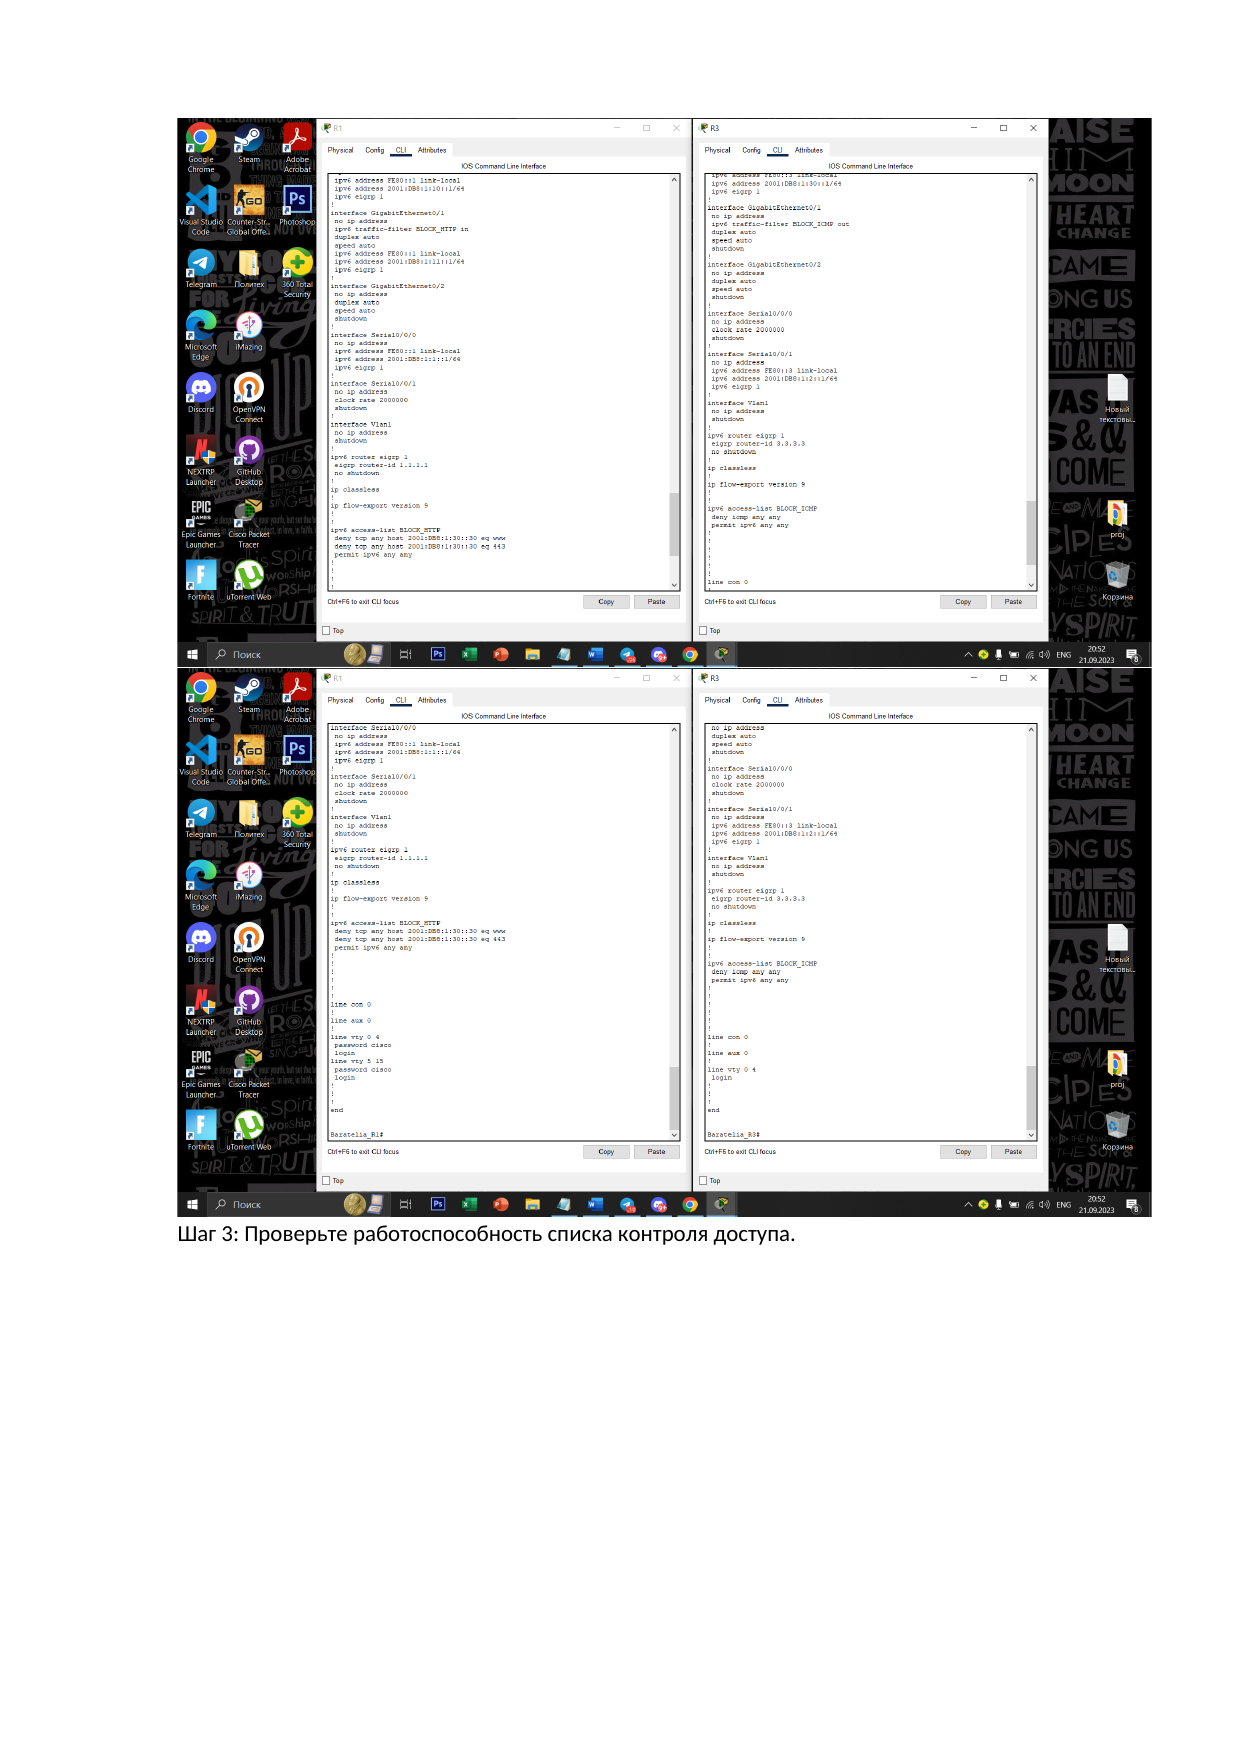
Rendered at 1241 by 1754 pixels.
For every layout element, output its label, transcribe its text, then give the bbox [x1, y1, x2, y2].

picture [177, 668, 1152, 1217]
text Шаг 1: Создайте список ACL, блокирующий HTTP- и HTTPS-доступ. Шаг 3: Проверьте реализацию списка ACLЧасть 2: Настройка, применение и проверка второго списка ACL для IPv6 Ш1-2Шаг 3: Проверьте работоспособность списка контроля доступа. [177, 1217, 1152, 1247]
picture [177, 118, 1152, 667]
